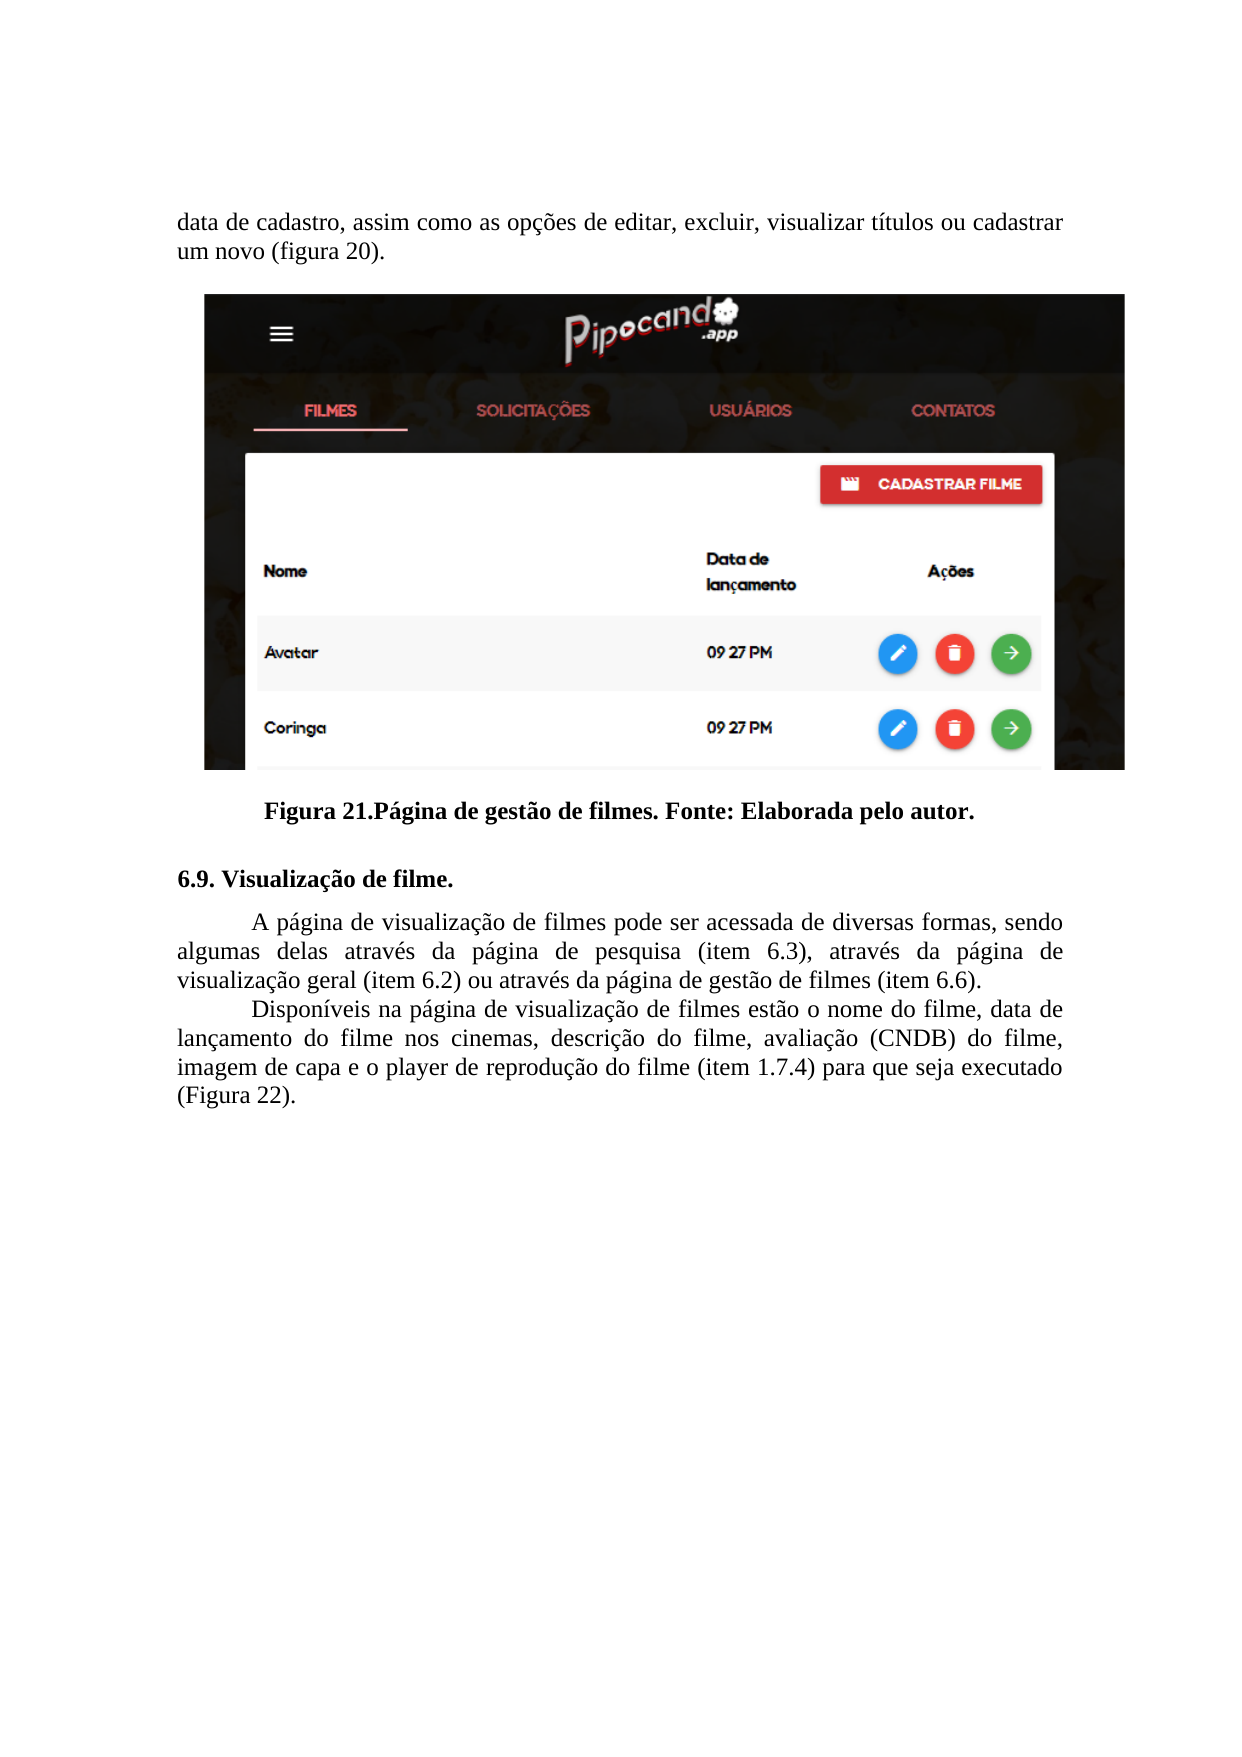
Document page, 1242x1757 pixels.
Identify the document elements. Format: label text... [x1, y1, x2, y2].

text A página de visualização de filmes pode ser acessada de diversas formas, sendo algumas delas através da página de pesquisa (item 6.3), através da página de visualização geral (item 6.2) ou através da página de gestão de filmes (item 6.6). [177, 907, 1064, 994]
subtitle 6.9. Visualização de filme. [177, 864, 1063, 893]
picture [204, 294, 1125, 770]
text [177, 207, 1064, 265]
text Figura 21.Página de gestão de filmes. Fonte: Elaborada pelo autor. [177, 796, 1062, 825]
text Disponíveis na página de visualização de filmes estão o nome do filme, data de lançamento do filme nos cinemas, descrição do filme, avaliação (CNDB) do filme, imagem de capa e o player de reprodução do filme (item 1.7.4) para que seja executado (Figura 22). [177, 994, 1064, 1109]
